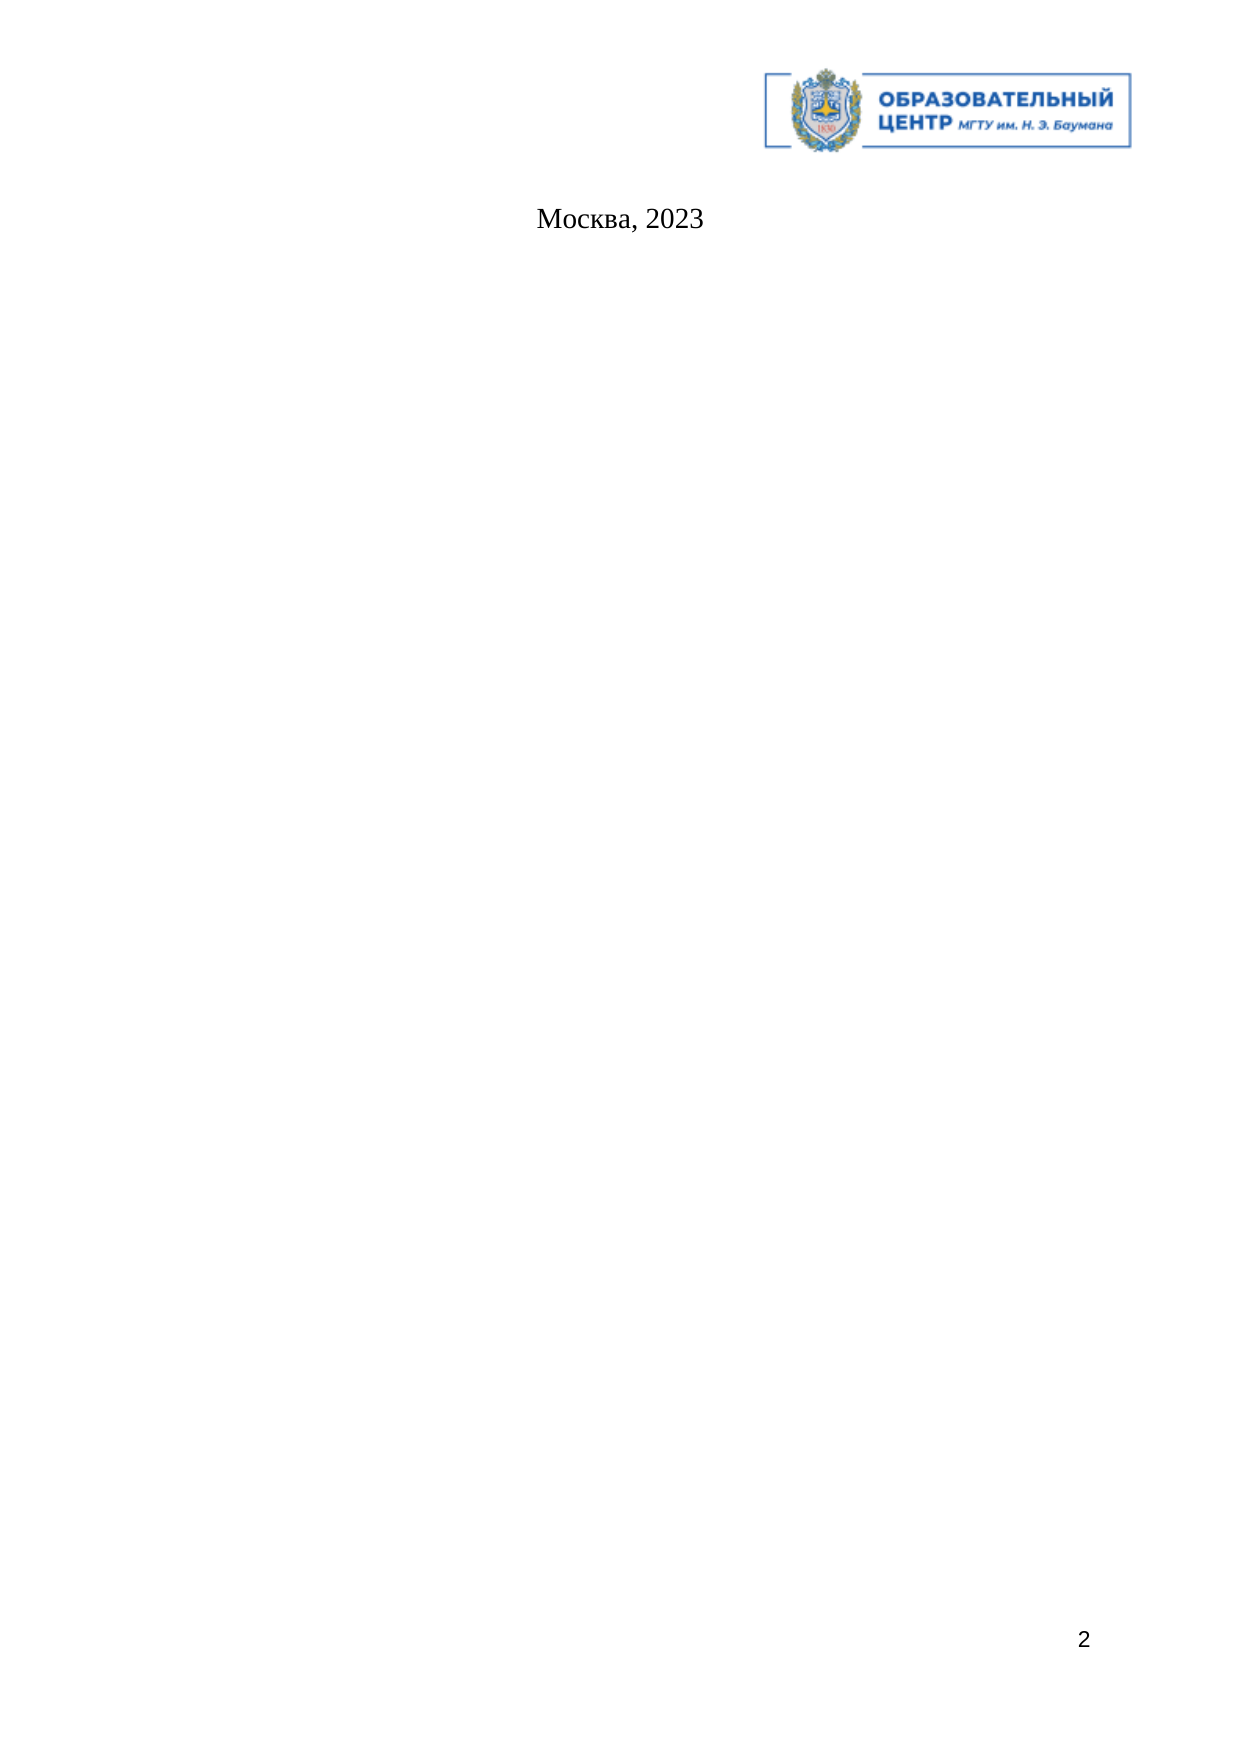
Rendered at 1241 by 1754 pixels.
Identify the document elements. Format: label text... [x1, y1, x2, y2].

text Москва, 2023 [150, 201, 1090, 234]
picture [734, 45, 1182, 168]
